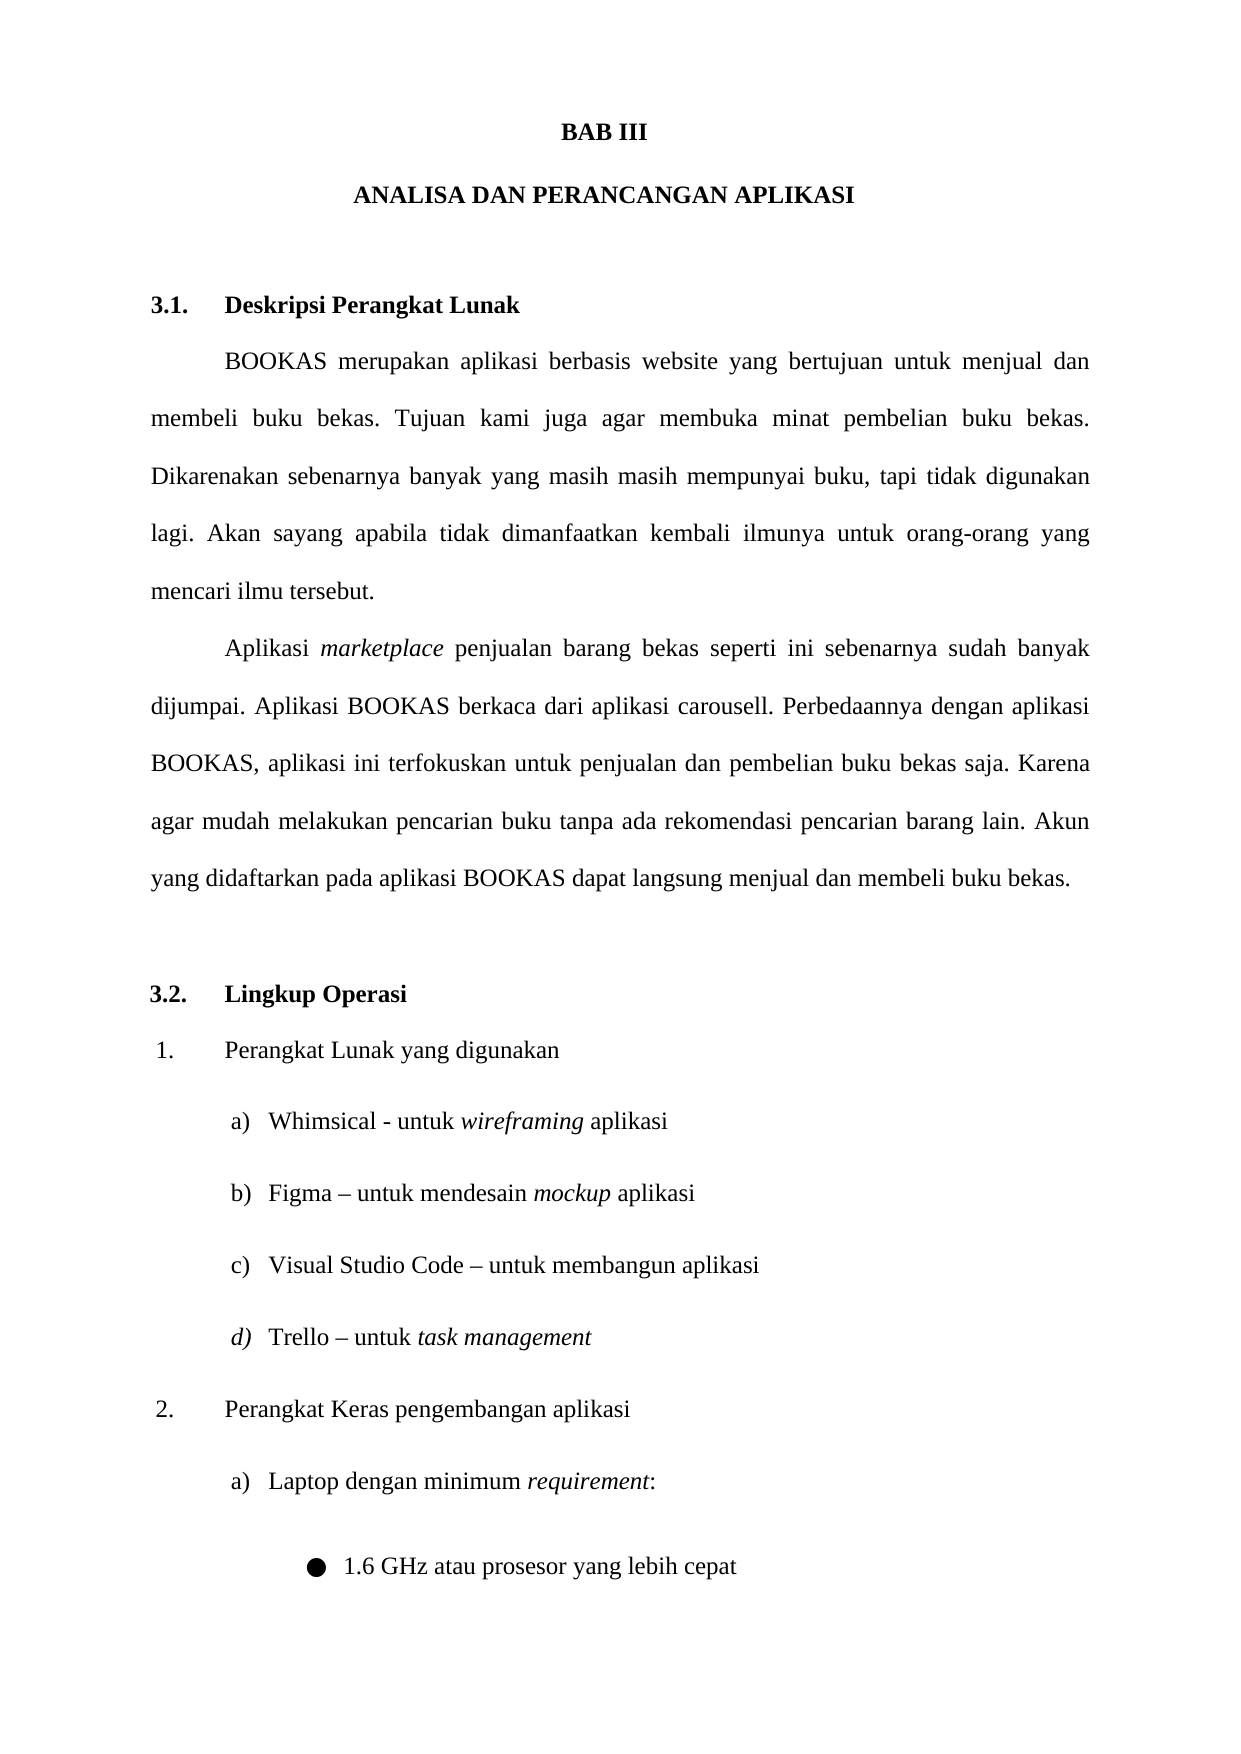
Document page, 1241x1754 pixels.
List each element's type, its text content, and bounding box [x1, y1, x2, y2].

list Laptop dengan minimum requirement: [231, 1466, 1123, 1494]
list Perangkat Lunak yang digunakan [155, 1035, 1123, 1063]
subtitle BAB III [143, 117, 1065, 146]
text Aplikasi marketplace penjualan barang bekas seperti ini sebenarnya sudah banyak dijumpai. Aplikasi BOOKAS berkaca dari aplikasi carousell. Perbedaannya dengan aplikasi BOOKAS, aplikasi ini terfokuskan untuk penjualan dan pembelian buku bekas saja. Karena agar mudah melakukan pencarian buku tanpa ada rekomendasi pencarian barang lain. Akun yang didaftarkan pada aplikasi BOOKAS dapat langsung menjual dan membeli buku bekas. [151, 633, 1091, 892]
list 1.6 GHz atau prosesor yang lebih cepat [305, 1537, 1123, 1588]
list Perangkat Keras pengembangan aplikasi [155, 1394, 1123, 1423]
subtitle Lingkup Operasi [149, 979, 1123, 1007]
text BOOKAS merupakan aplikasi berbasis website yang bertujuan untuk menjual dan membeli buku bekas. Tujuan kami juga agar membuka minat pembelian buku bekas. Dikarenakan sebenarnya banyak yang masih masih mempunyai buku, tapi tidak digunakan lagi. Akan sayang apabila tidak dimanfaatkan kembali ilmunya untuk orang-orang yang mencari ilmu tersebut. [151, 346, 1091, 605]
subtitle Deskripsi Perangkat Lunak [151, 290, 1123, 319]
list Trello – untuk task management [231, 1322, 1123, 1351]
list Whimsical - untuk wireframing aplikasi [231, 1106, 1123, 1135]
subtitle ANALISA DAN PERANCANGAN APLIKASI [143, 181, 1065, 209]
list Figma – untuk mendesain mockup aplikasi [231, 1178, 1123, 1207]
list Visual Studio Code – untuk membangun aplikasi [231, 1250, 1123, 1279]
